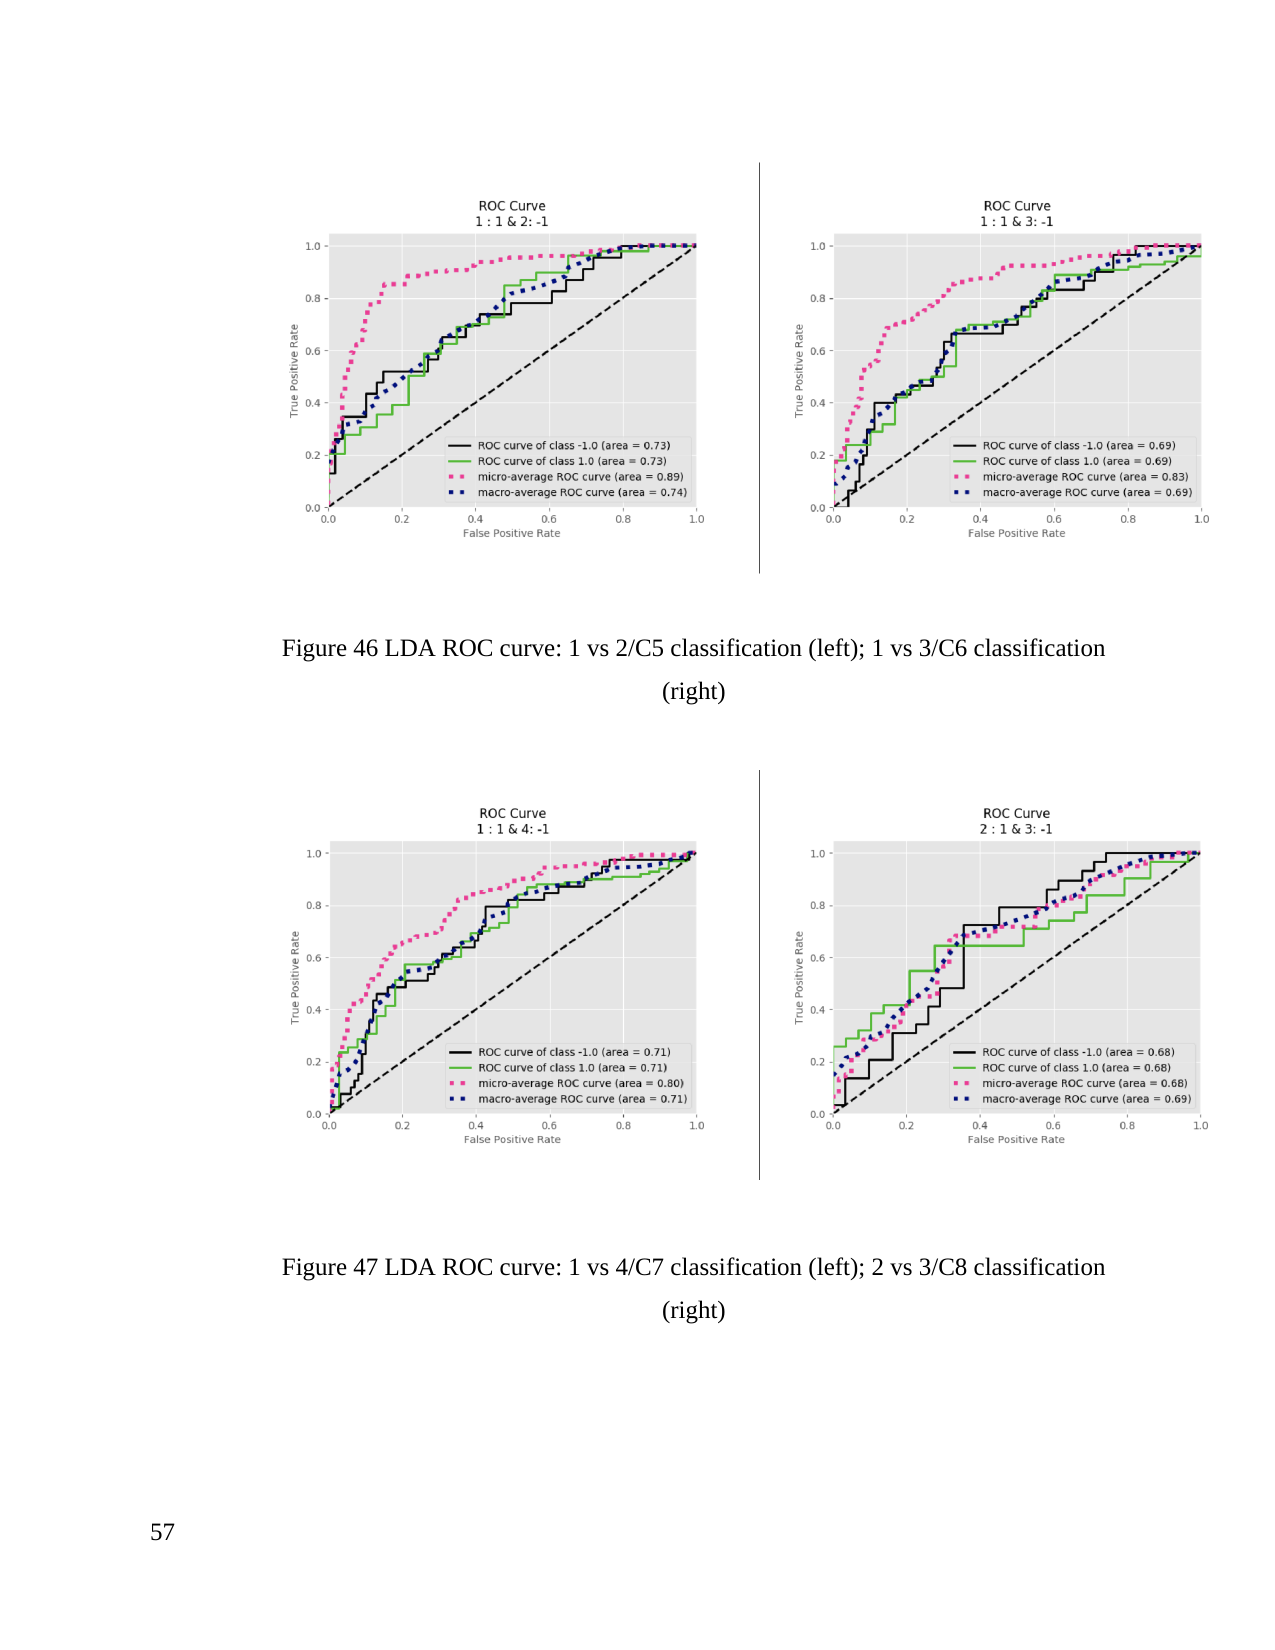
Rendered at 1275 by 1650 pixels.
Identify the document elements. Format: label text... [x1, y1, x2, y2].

picture [262, 150, 1238, 590]
list Figure 47 LDA ROC curve: 1 vs 4/C7 classification (left); 2 vs 3/C8 classification (right) [262, 1252, 1125, 1324]
list Figure 46 LDA ROC curve: 1 vs 2/C5 classification (left); 1 vs 3/C6 classification (right) [262, 633, 1125, 705]
picture [262, 748, 1238, 1209]
